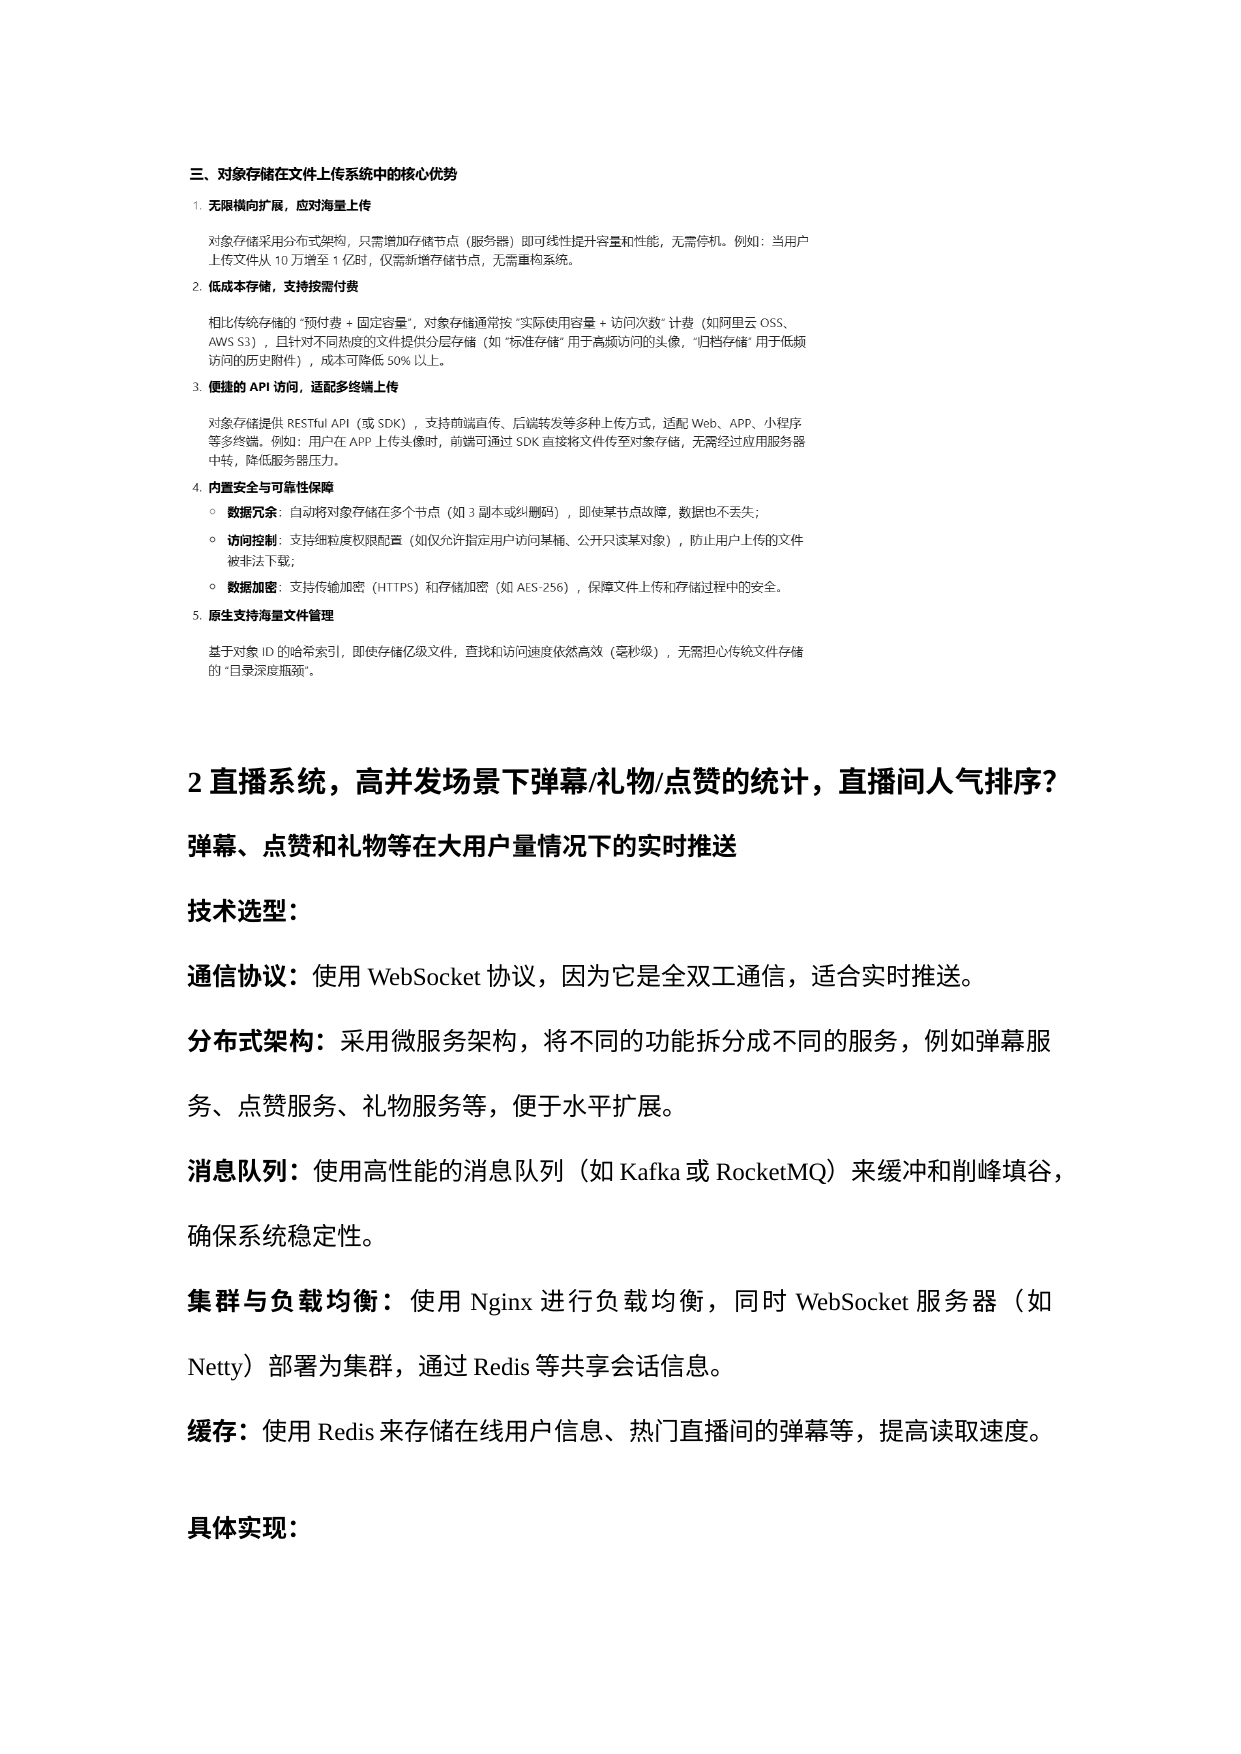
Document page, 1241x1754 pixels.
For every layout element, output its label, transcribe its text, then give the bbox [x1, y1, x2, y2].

text 集群与负载均衡：使用Nginx进行负载均衡，同时WebSocket服务器（如Netty）部署为集群，通过Redis等共享会话信息。 [187, 1267, 1053, 1397]
text 分布式架构：采用微服务架构，将不同的功能拆分成不同的服务，例如弹幕服务、点赞服务、礼物服务等，便于水平扩展。 [187, 1007, 1053, 1137]
text 具体实现： [187, 1494, 1053, 1559]
subtitle 弹幕、点赞和礼物等在大用户量情况下的实时推送 [187, 812, 1053, 877]
subtitle 2 直播系统，高并发场景下弹幕/礼物/点赞的统计，直播间人气排序？ [187, 747, 1053, 812]
text 消息队列：使用高性能的消息队列（如Kafka或RocketMQ）来缓冲和削峰填谷，确保系统稳定性。 [187, 1137, 1053, 1267]
text 技术选型： [187, 877, 1053, 942]
text 缓存：使用Redis来存储在线用户信息、热门直播间的弹幕等，提高读取速度。 [187, 1397, 1053, 1462]
text 通信协议：使用WebSocket协议，因为它是全双工通信，适合实时推送。 [187, 942, 1053, 1007]
picture [187, 162, 809, 691]
